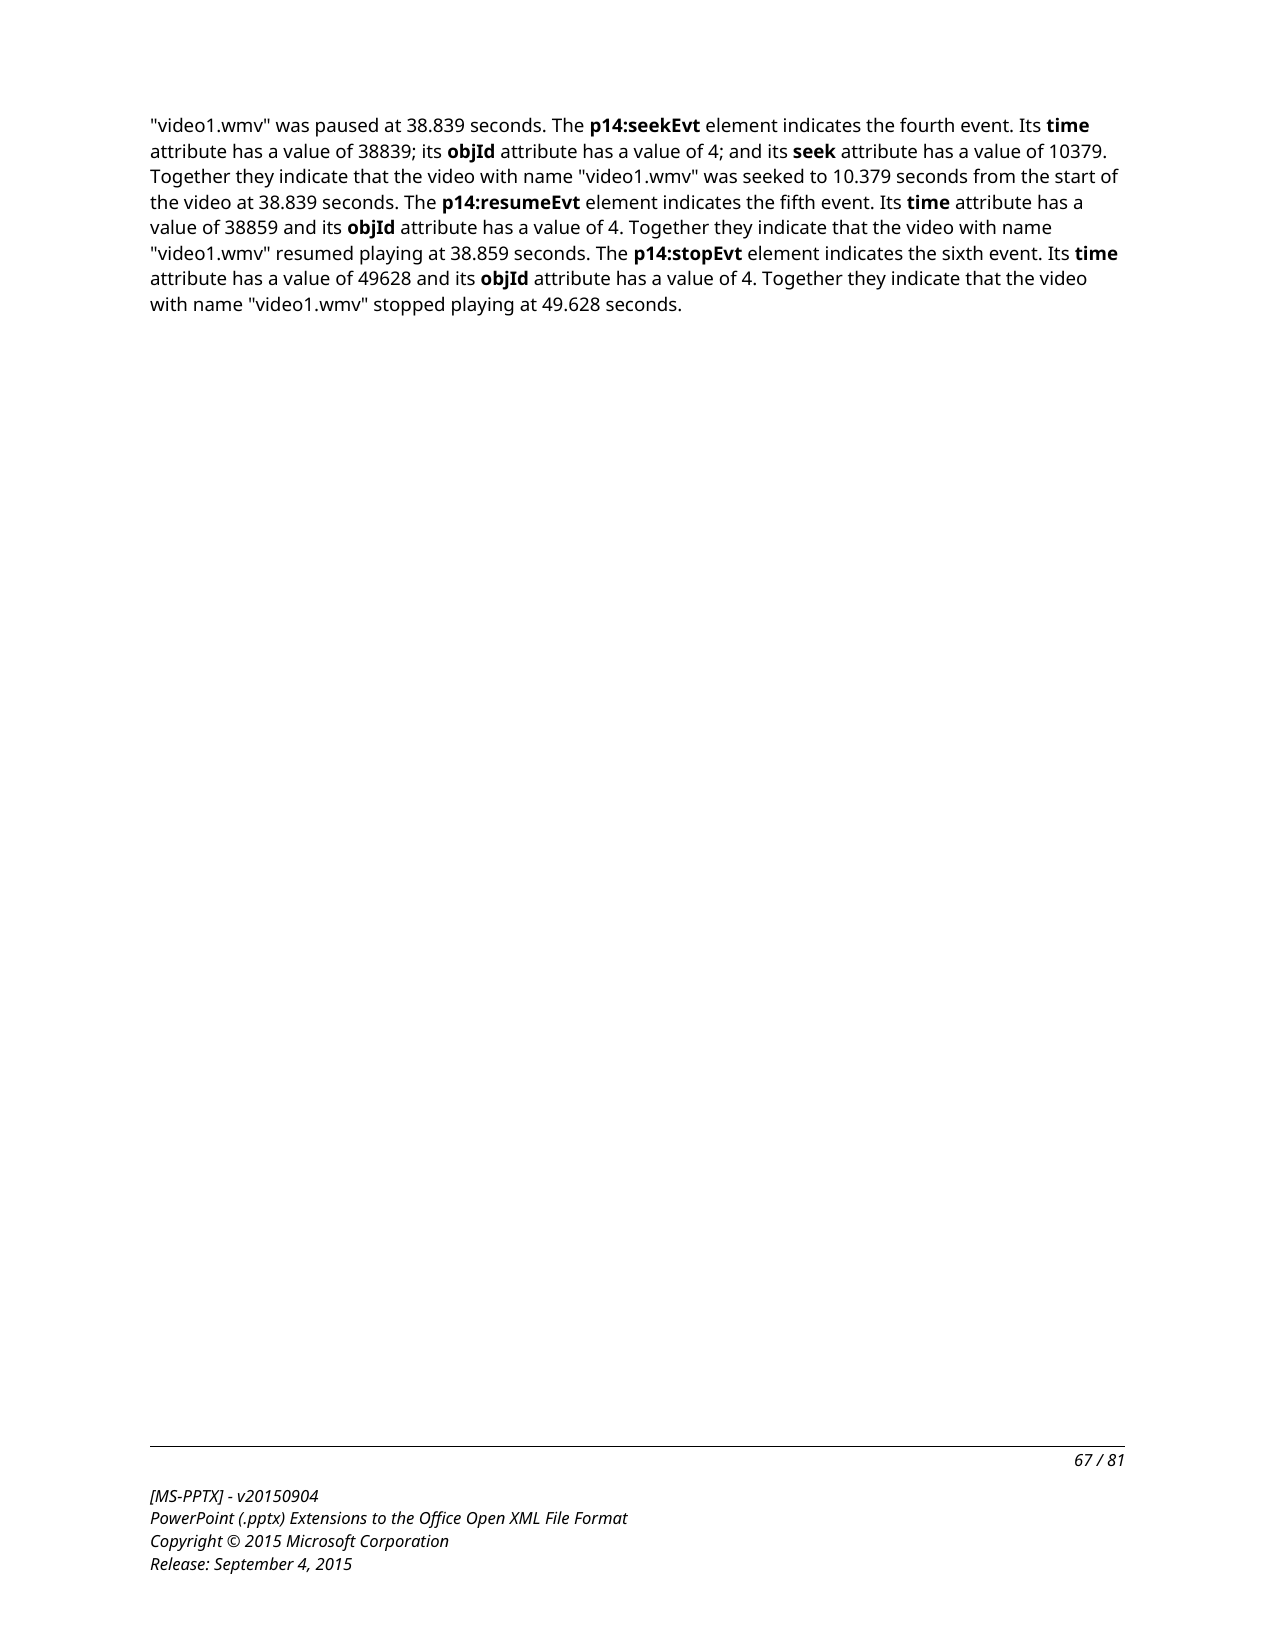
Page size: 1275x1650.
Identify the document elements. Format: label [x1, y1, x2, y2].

text [150, 112, 1125, 317]
